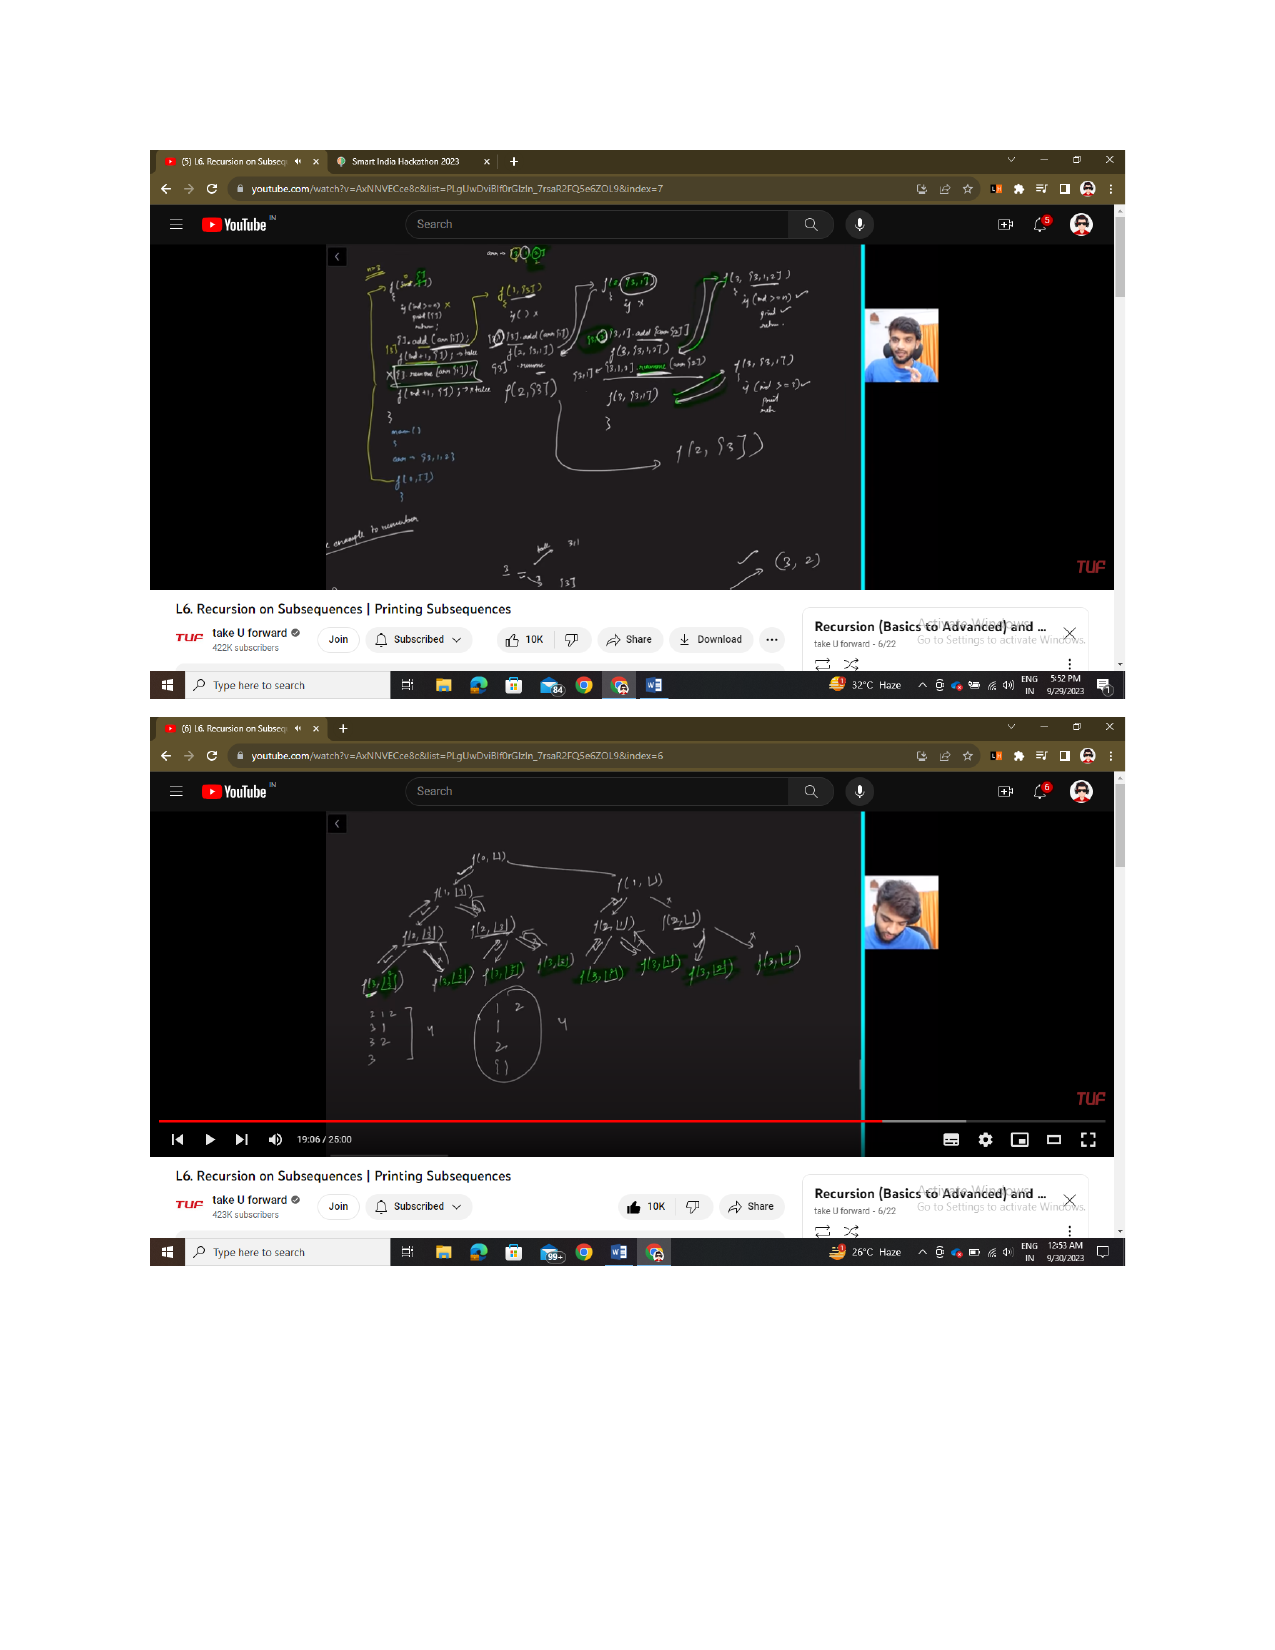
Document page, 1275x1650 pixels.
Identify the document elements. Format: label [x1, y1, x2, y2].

picture [150, 717, 1125, 1266]
picture [150, 150, 1125, 699]
